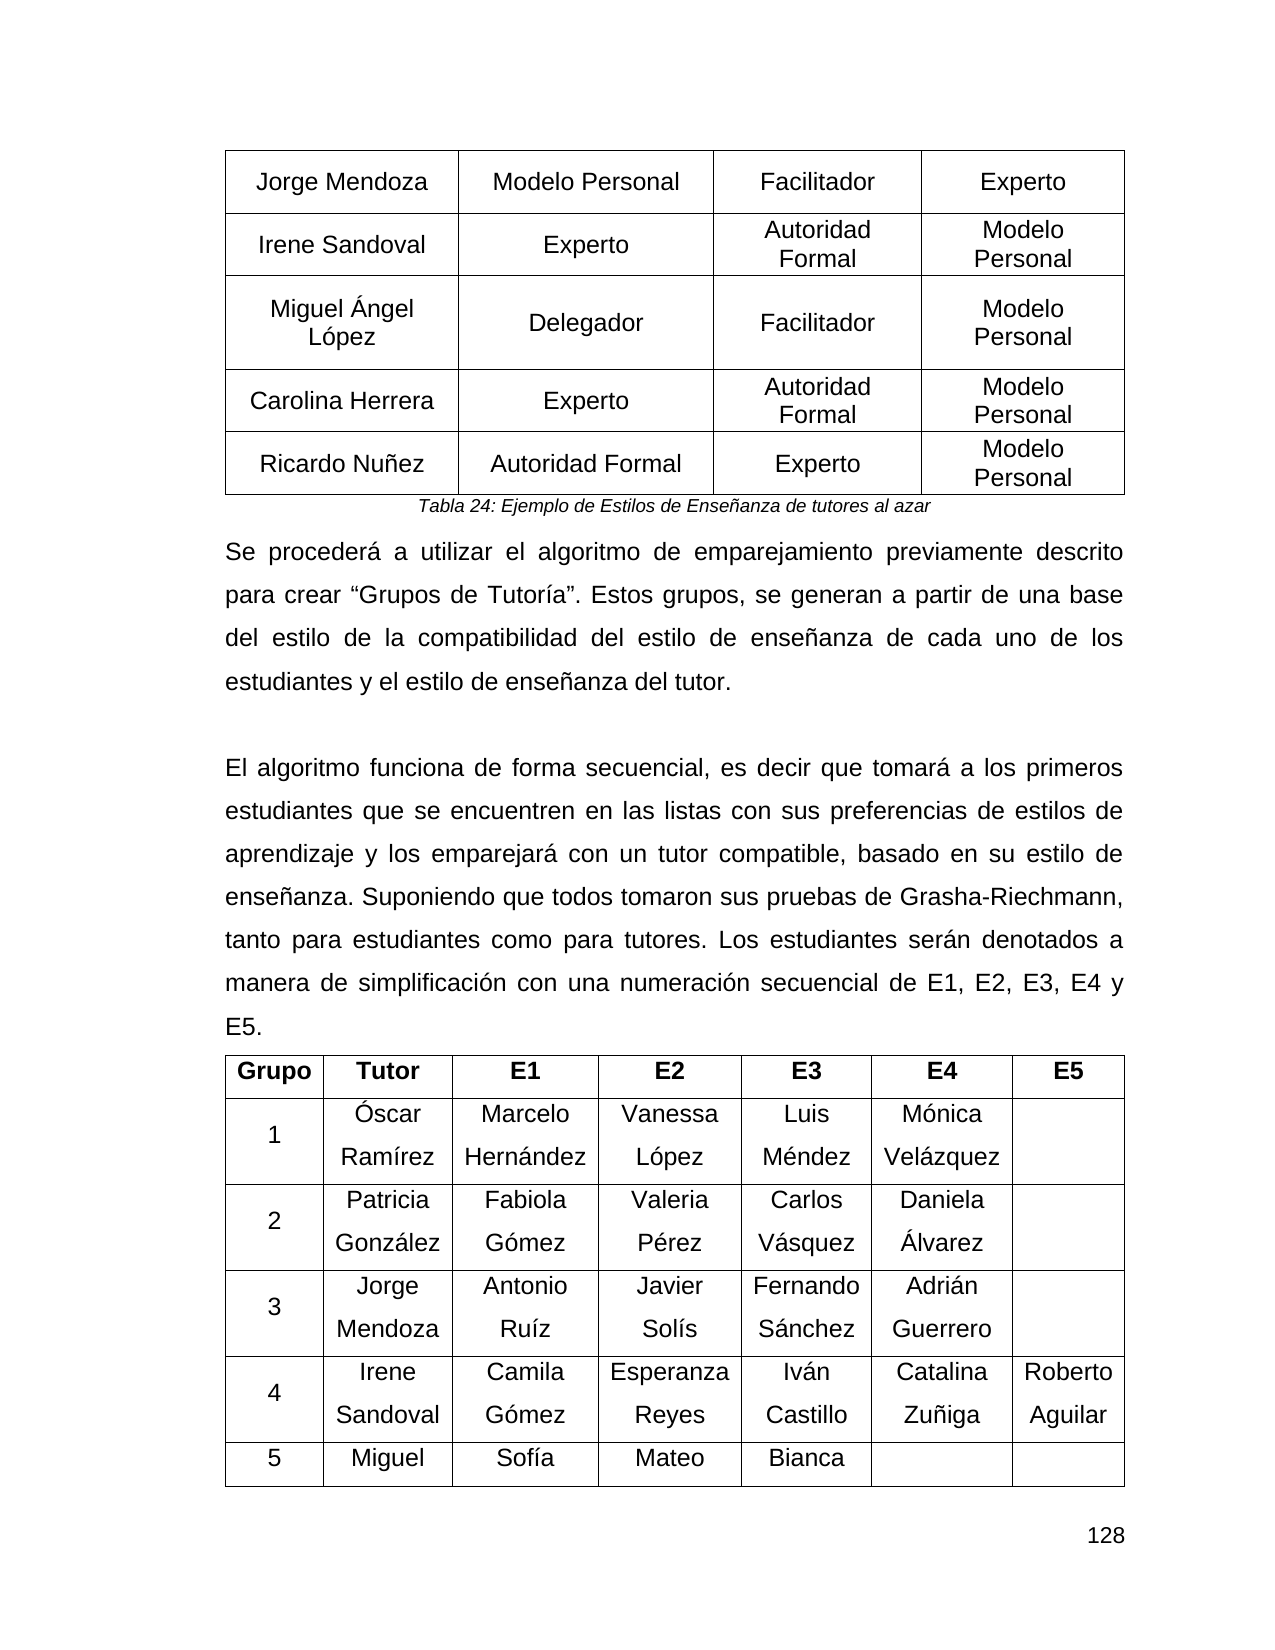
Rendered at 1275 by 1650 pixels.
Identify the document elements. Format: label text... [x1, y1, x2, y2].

table_cell Valeria Pérez [599, 1185, 741, 1270]
table_header Tutor [324, 1056, 452, 1098]
table_cell Sofía Martínez [453, 1443, 598, 1486]
table_cell Fernando Sánchez [742, 1271, 871, 1356]
table_cell Miguel Ángel López [226, 276, 458, 369]
table_cell Óscar Ramírez [324, 1099, 452, 1184]
table_cell [1013, 1443, 1124, 1486]
table_cell Daniela Álvarez [872, 1185, 1012, 1270]
table_cell Roberto Aguilar [1013, 1357, 1124, 1442]
table_cell Patricia González [324, 1185, 452, 1270]
table_cell Antonio Ruíz [453, 1271, 598, 1356]
table_cell Jorge Mendoza [226, 151, 458, 212]
table_cell Luis Méndez [742, 1099, 871, 1184]
table_cell [1013, 1271, 1124, 1356]
table_header E4 [872, 1056, 1012, 1098]
table_cell Facilitador [714, 151, 921, 212]
table_cell Autoridad Formal [714, 370, 921, 431]
table_cell [1013, 1185, 1124, 1270]
table_header E1 [453, 1056, 598, 1098]
table_header E5 [1013, 1056, 1124, 1098]
table_cell Modelo Personal [922, 370, 1124, 431]
table_cell Modelo Personal [922, 276, 1124, 369]
table_cell Camila Gómez [453, 1357, 598, 1442]
table_cell Vanessa López [599, 1099, 741, 1184]
table_cell Autoridad Formal [459, 432, 713, 494]
text El algoritmo funciona de forma secuencial, es decir que tomará a los primeros estudiantes que se encuentren en las listas con sus preferencias de estilos de aprendizaje y los emparejará con un tutor compatible, basado en su estilo de enseñanza. Suponiendo que todos tomaron sus pruebas de Grasha-Riechmann, tanto para estudiantes como para tutores. Los estudiantes serán denotados a manera de simplificación con una numeración secuencial de E1, E2, E3, E4 y E5. [225, 753, 1125, 1040]
table_cell Ricardo Nuñez [226, 432, 458, 494]
table_cell Facilitador [714, 276, 921, 369]
table_cell Carlos Vásquez [742, 1185, 871, 1270]
table_cell Experto [459, 214, 713, 275]
table_cell Javier Solís [599, 1271, 741, 1356]
table_cell Marcelo Hernández [453, 1099, 598, 1184]
table_cell Modelo Personal [922, 214, 1124, 275]
table_cell Experto [714, 432, 921, 494]
table_cell Esperanza Reyes [599, 1357, 741, 1442]
table_cell Modelo Personal [922, 432, 1124, 494]
table_cell [1013, 1099, 1124, 1184]
table_cell Catalina Zuñiga [872, 1357, 1012, 1442]
table_cell Modelo Personal [459, 151, 713, 212]
table_cell Experto [459, 370, 713, 431]
text Se procederá a utilizar el algoritmo de emparejamiento previamente descrito para crear “Grupos de Tutoría”. Estos grupos, se generan a partir de una base del estilo de la compatibilidad del estilo de enseñanza de cada uno de los estudiantes y el estilo de enseñanza del tutor. [225, 537, 1125, 695]
table_header Grupo [226, 1056, 323, 1098]
table_cell Fabiola Gómez [453, 1185, 598, 1270]
table_cell Jorge Mendoza [324, 1271, 452, 1356]
table_cell Iván Castillo [742, 1357, 871, 1442]
table_cell Irene Sandoval [226, 214, 458, 275]
table_cell 2 [226, 1185, 323, 1270]
text Tabla 24: Ejemplo de Estilos de Enseñanza de tutores al azar [225, 495, 1125, 516]
table_cell Autoridad Formal [714, 214, 921, 275]
table_header E3 [742, 1056, 871, 1098]
table_cell Bianca Rojas [742, 1443, 871, 1486]
table_cell Irene Sandoval [324, 1357, 452, 1442]
table_cell 4 [226, 1357, 323, 1442]
table_cell 3 [226, 1271, 323, 1356]
table_cell Adrián Guerrero [872, 1271, 1012, 1356]
table_cell Delegador [459, 276, 713, 369]
table_header E2 [599, 1056, 741, 1098]
table_cell Miguel Ángel López [324, 1443, 452, 1486]
table_cell Carolina Herrera [226, 370, 458, 431]
table_cell Mónica Velázquez [872, 1099, 1012, 1184]
table_cell 5 [226, 1443, 323, 1486]
table_cell Mateo Ortiz [599, 1443, 741, 1486]
table_cell [872, 1443, 1012, 1486]
table_cell Experto [922, 151, 1124, 212]
table_cell 1 [226, 1099, 323, 1184]
